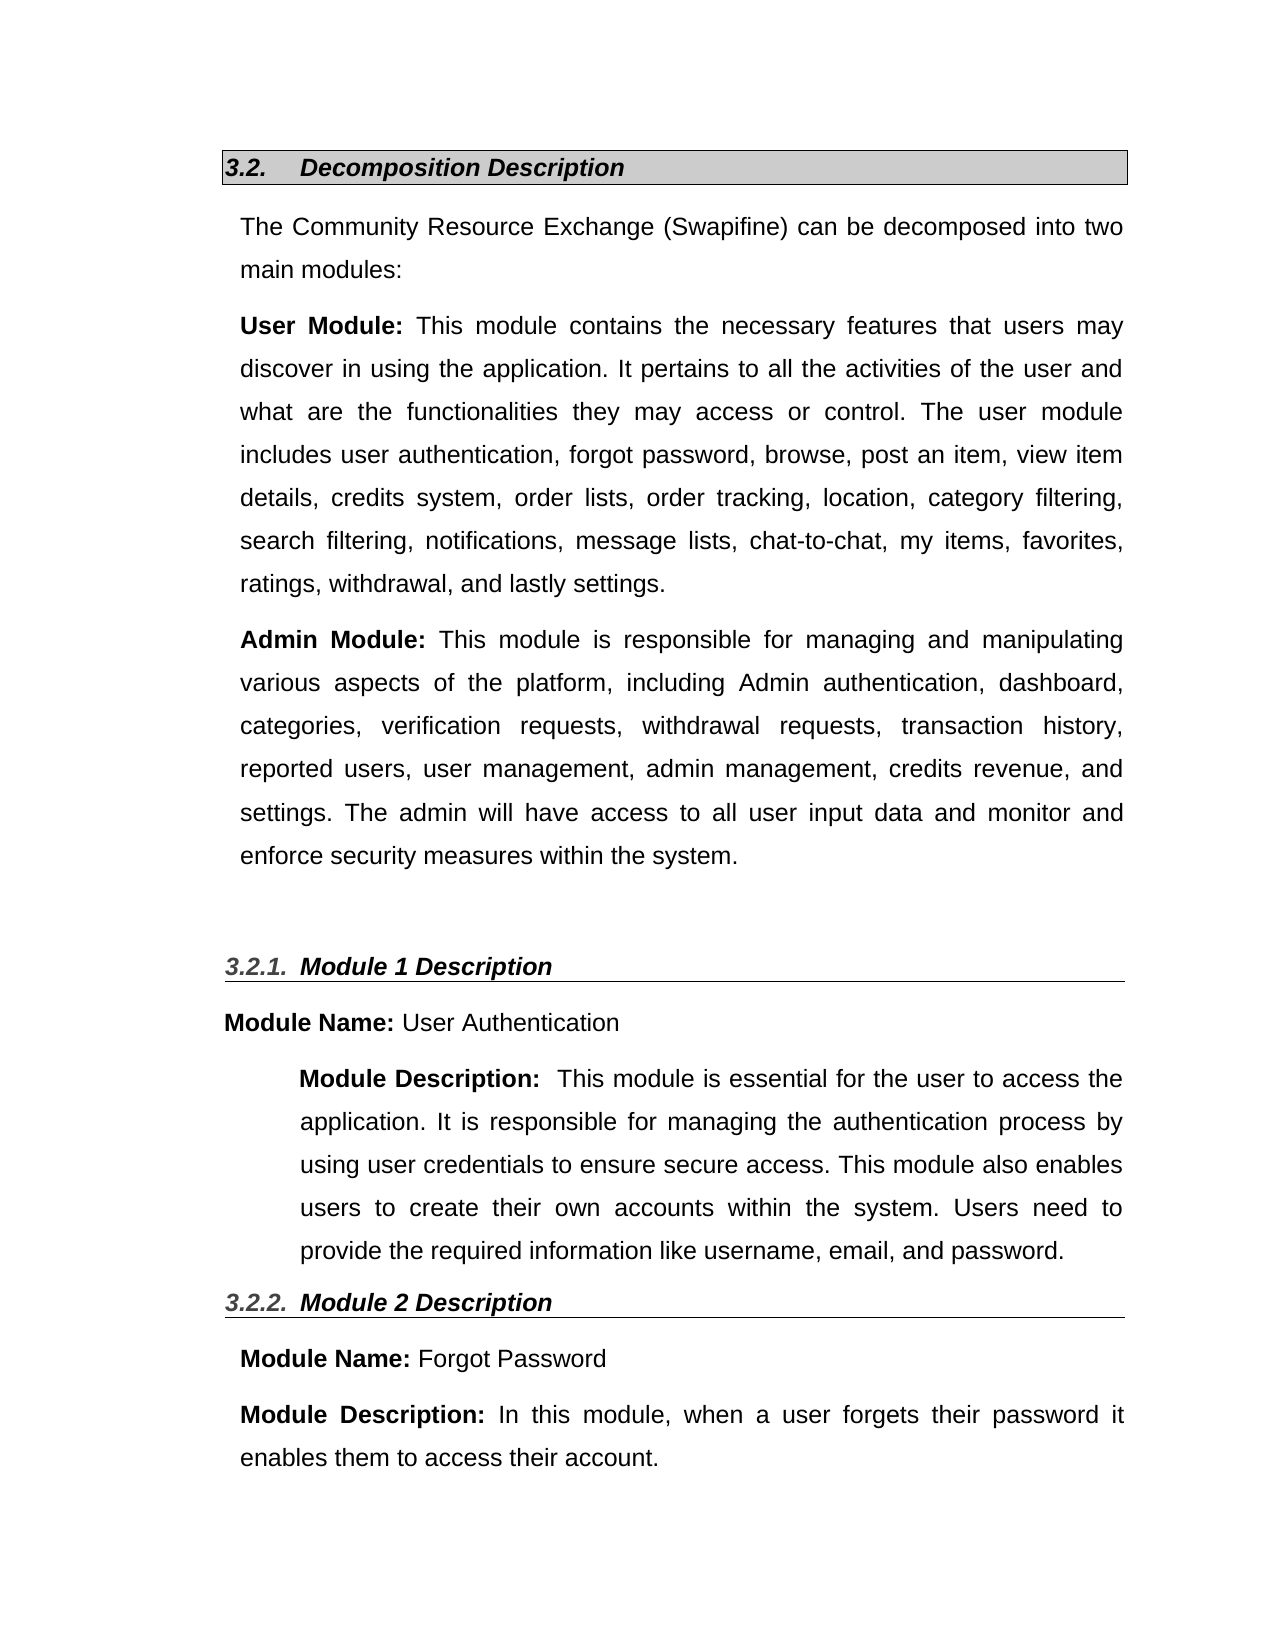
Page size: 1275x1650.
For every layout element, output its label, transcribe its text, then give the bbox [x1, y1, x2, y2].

subtitle Decomposition Description [223, 151, 1127, 184]
text Module Description: This module is essential for the user to access the application. It is responsible for managing the authentication process by using user credentials to ensure secure access. This module also enables users to create their own accounts within the system. Users need to provide the required information like username, email, and password. [299, 1064, 1124, 1265]
text The Community Resource Exchange (Swapifine) can be decomposed into two main modules: [240, 212, 1125, 284]
text User Module: This module contains the necessary features that users may discover in using the application. It pertains to all the activities of the user and what are the functionalities they may access or control. The user module includes user authentication, forgot password, browse, post an item, view item details, credits system, order lists, order tracking, location, category filtering, search filtering, notifications, message lists, chat-to-chat, my items, favorites, ratings, withdrawal, and lastly settings. [240, 311, 1125, 598]
subtitle Module 1 Description [225, 952, 1125, 981]
text Admin Module: This module is responsible for managing and manipulating various aspects of the platform, including Admin authentication, dashboard, categories, verification requests, withdrawal requests, transaction history, reported users, user management, admin management, credits revenue, and settings. The admin will have access to all user input data and monitor and enforce security measures within the system. [240, 625, 1125, 869]
text Module Description: In this module, when a user forgets their password it enables them to access their account. [240, 1400, 1125, 1472]
text Module Name: User Authentication [224, 1008, 1124, 1037]
subtitle Module 2 Description [225, 1288, 1125, 1317]
text Module Name: Forgot Password [240, 1344, 1125, 1373]
